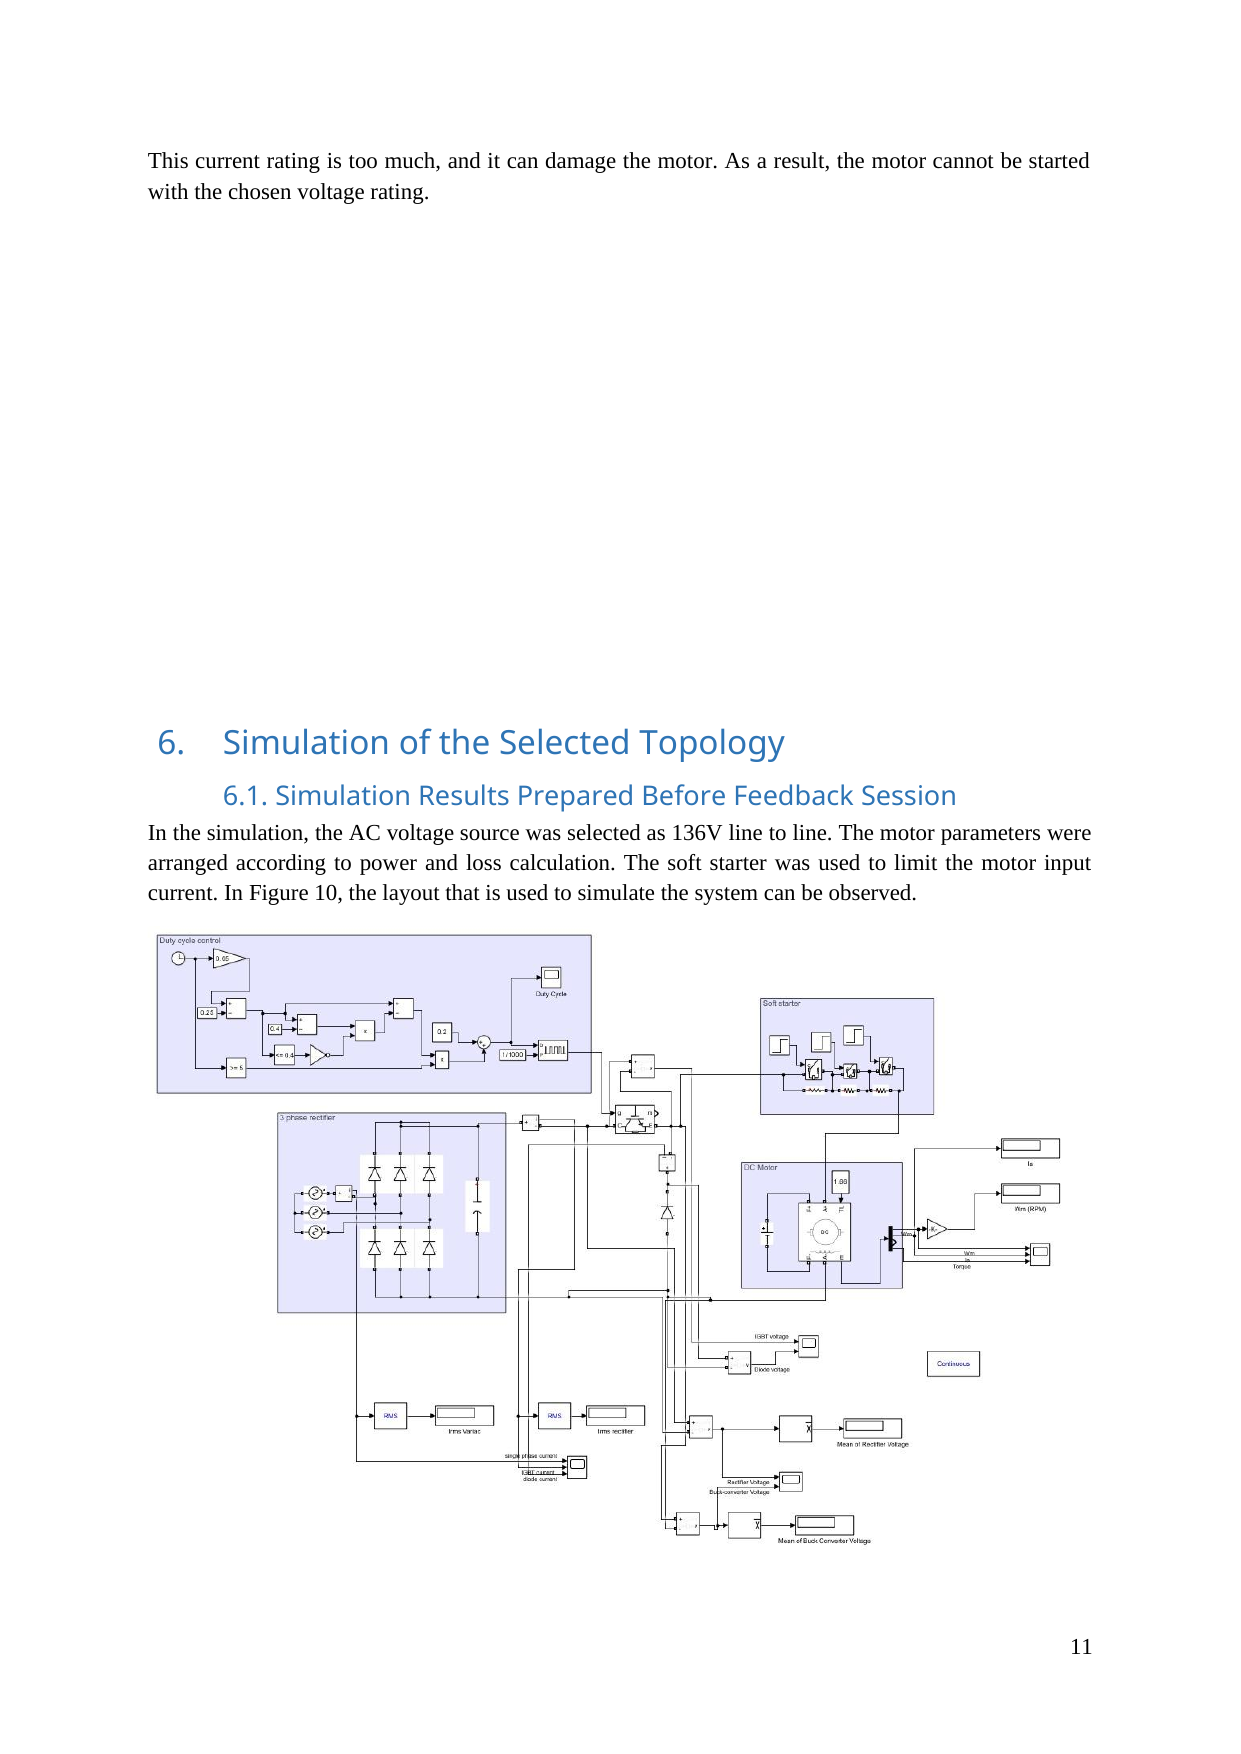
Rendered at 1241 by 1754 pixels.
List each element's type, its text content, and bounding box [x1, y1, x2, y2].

picture [147, 926, 1093, 1562]
text This current rating is too much, and it can damage the motor. As a result, the motor cannot be started with the chosen voltage rating. [148, 148, 1093, 204]
text In the simulation, the AC voltage source was selected as 136V line to line. The motor parameters were arranged according to power and loss calculation. The soft starter was used to limit the motor input current. In Figure 10, the layout that is used to simulate the system can be observed. [148, 819, 1093, 906]
subtitle 6.1. Simulation Results Prepared Before Feedback Session [223, 776, 1093, 813]
subtitle Simulation of the Selected Topology [185, 718, 1093, 764]
